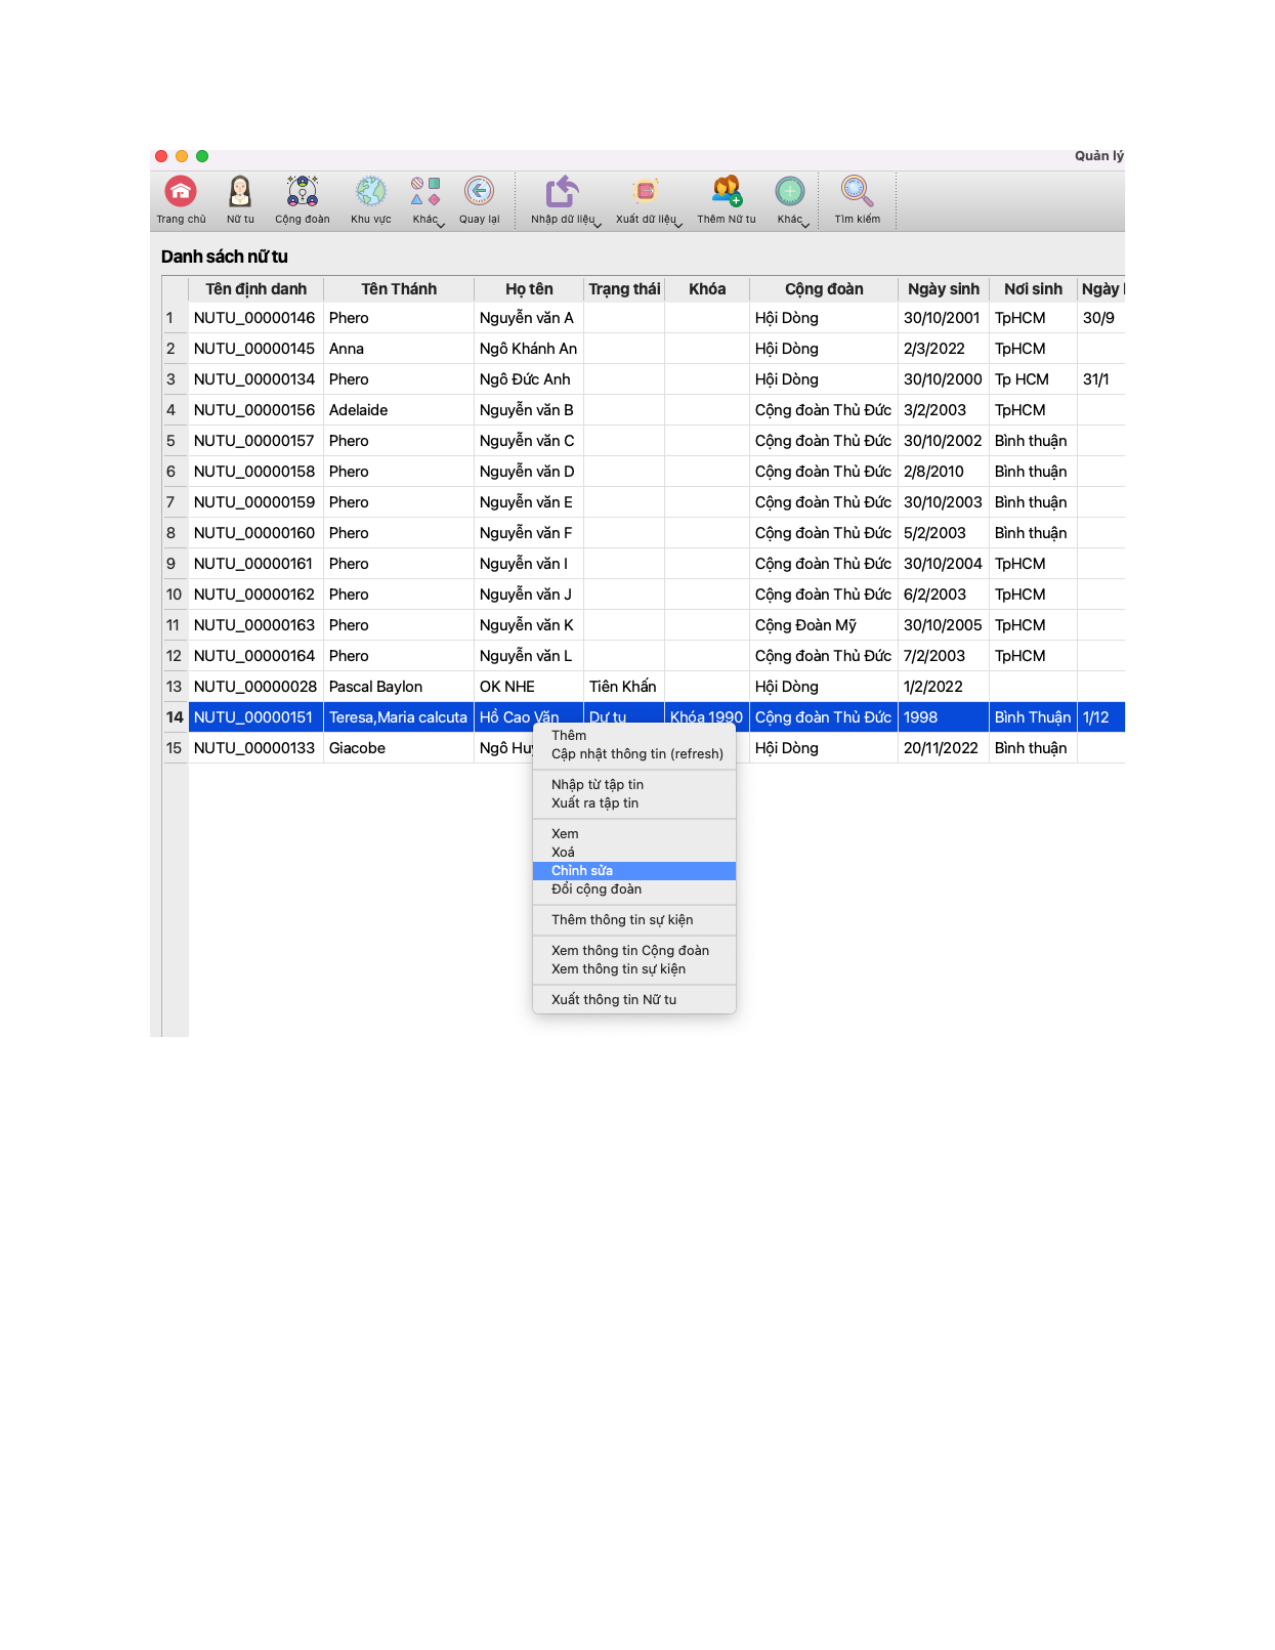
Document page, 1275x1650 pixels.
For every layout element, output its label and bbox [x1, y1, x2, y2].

picture [150, 150, 1125, 1037]
